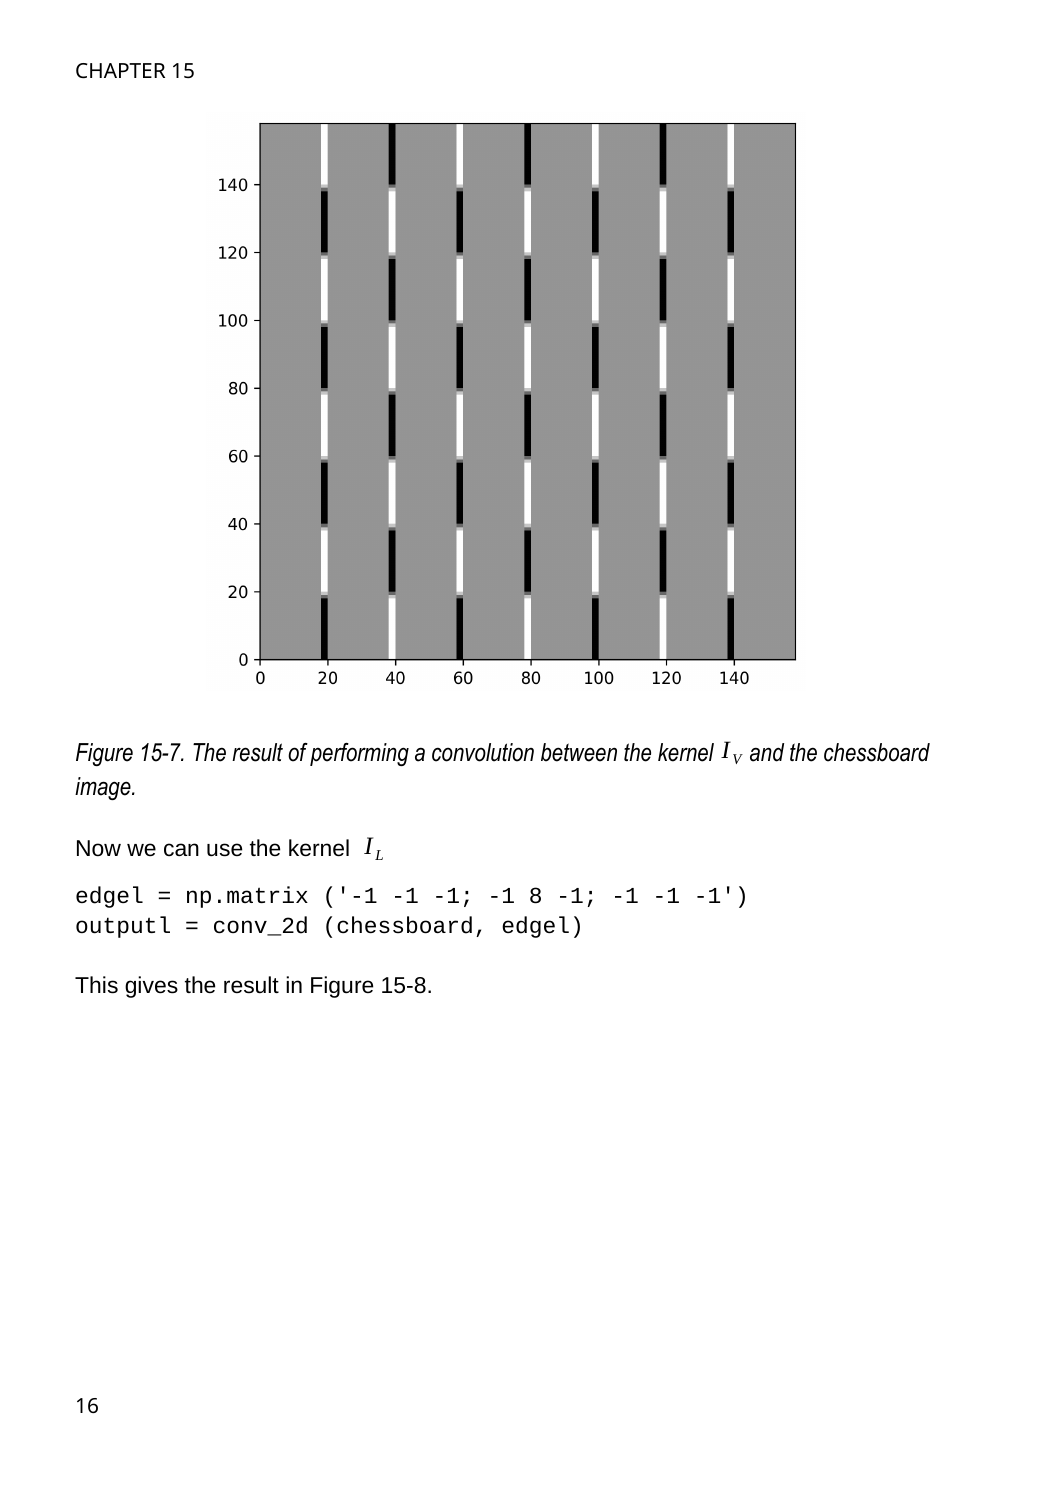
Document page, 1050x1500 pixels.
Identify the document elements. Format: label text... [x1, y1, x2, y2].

text Figure 15-7. The result of performing a convolution between the kernel and the chessboard image. [75, 737, 937, 801]
picture [206, 112, 807, 691]
text edgel = np.matrix ('-1 -1 -1; -1 8 -1; -1 -1 -1') outputl = conv_2d (chessboard, edgel) [75, 884, 937, 940]
text Now we can use the kernel [75, 830, 937, 864]
text This gives the result in Figure 15-8. [75, 965, 937, 998]
